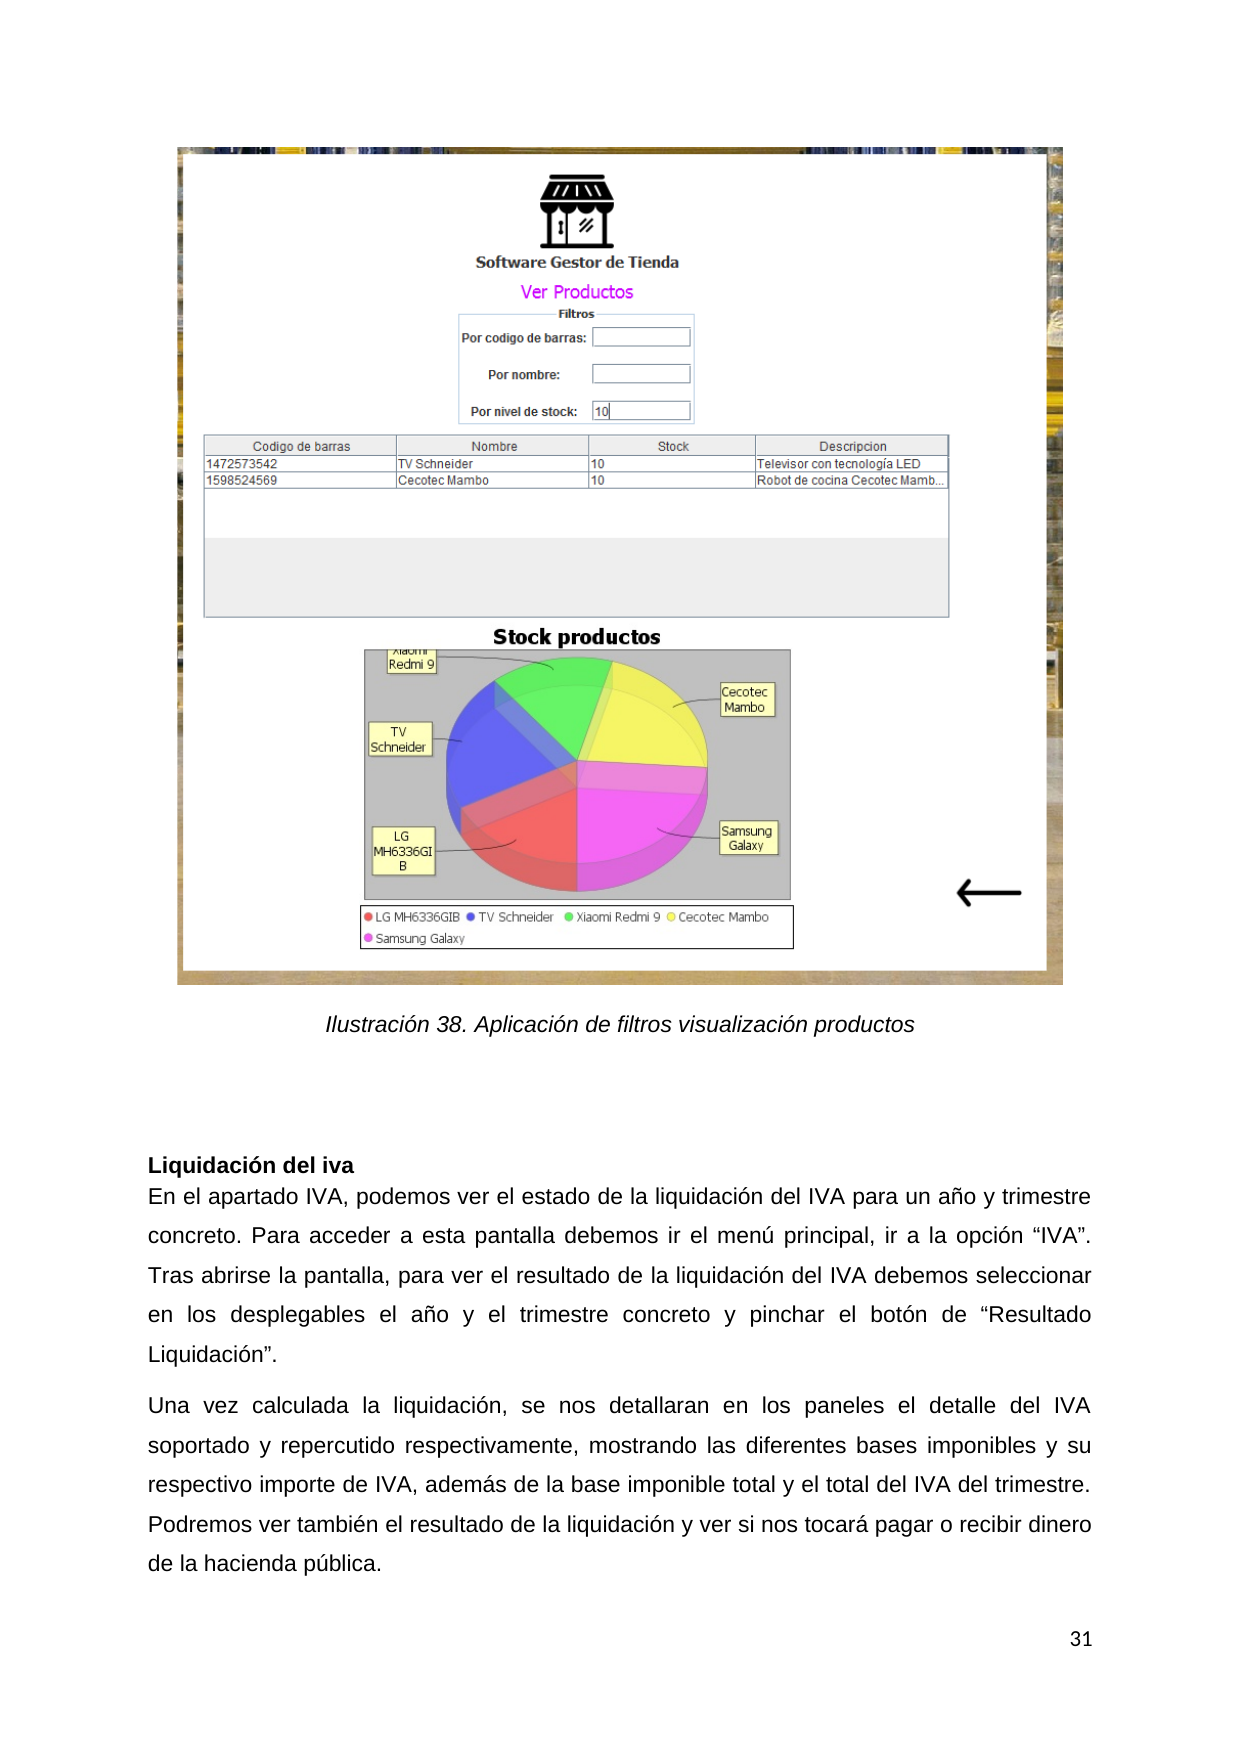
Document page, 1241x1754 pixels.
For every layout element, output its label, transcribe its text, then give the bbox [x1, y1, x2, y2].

text Ilustración 38. Aplicación de filtros visualización productos [148, 1011, 1092, 1037]
subtitle Liquidación del iva [148, 1152, 1092, 1179]
text En el apartado IVA, podemos ver el estado de la liquidación del IVA para un año y trimestre concreto. Para acceder a esta pantalla debemos ir el menú principal, ir a la opción “IVA”. Tras abrirse la pantalla, para ver el resultado de la liquidación del IVA debemos seleccionar en los desplegables el año y el trimestre concreto y pinchar el botón de “Resultado Liquidación”. [148, 1183, 1092, 1367]
picture [177, 147, 1063, 985]
text Una vez calculada la liquidación, se nos detallaran en los paneles el detalle del IVA soportado y repercutido respectivamente, mostrando las diferentes bases imponibles y su respectivo importe de IVA, además de la base imponible total y el total del IVA del trimestre. Podremos ver también el resultado de la liquidación y ver si nos tocará pagar o recibir dinero de la hacienda pública. [148, 1392, 1092, 1577]
